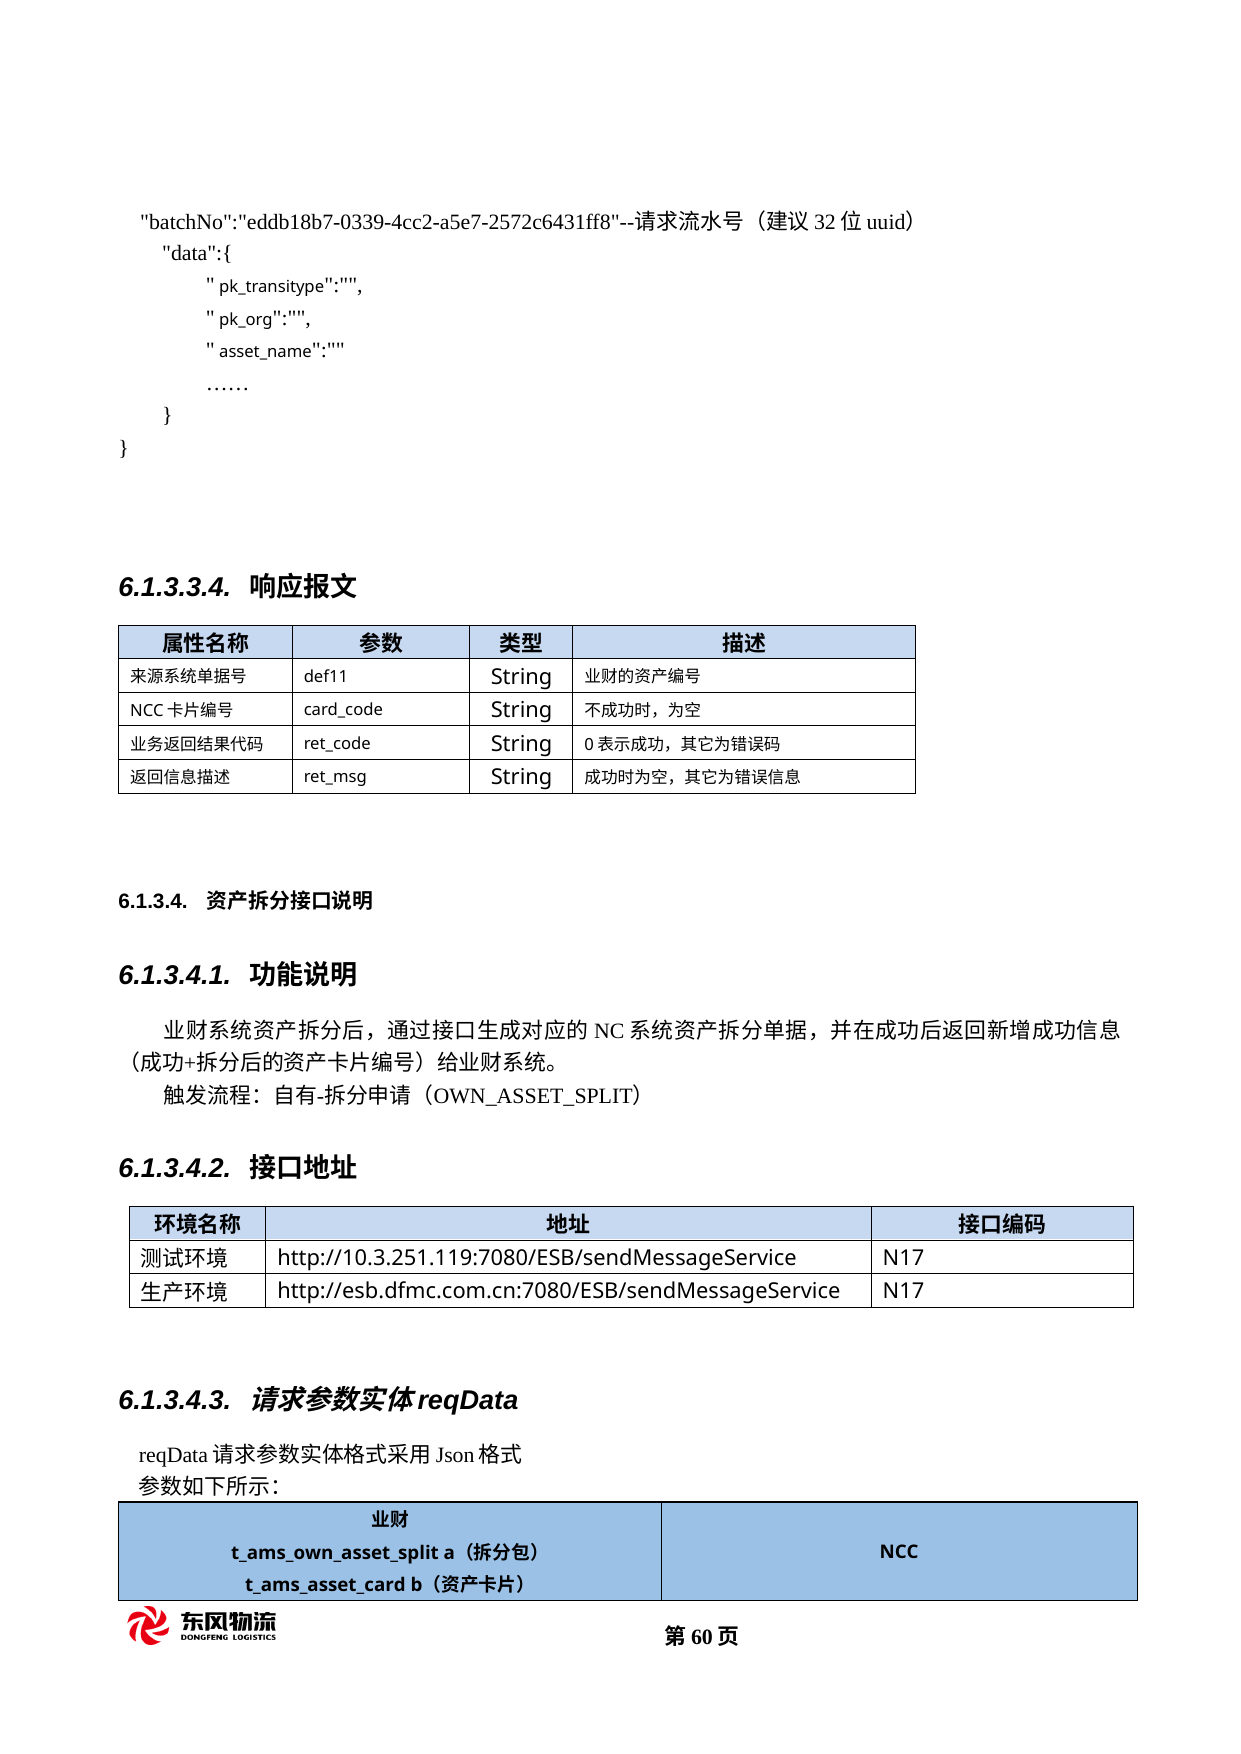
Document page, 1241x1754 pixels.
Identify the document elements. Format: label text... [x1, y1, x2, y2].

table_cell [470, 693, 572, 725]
subtitle 资产拆分接口说明 [118, 883, 1122, 916]
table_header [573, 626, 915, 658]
text } [118, 398, 1122, 431]
text 触发流程：自有-拆分申请（OWN_ASSET_SPLIT） [118, 1077, 1122, 1110]
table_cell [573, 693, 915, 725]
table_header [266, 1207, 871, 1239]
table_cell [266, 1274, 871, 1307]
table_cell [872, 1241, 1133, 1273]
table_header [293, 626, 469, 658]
text reqData请求参数实体格式采用Json格式 [139, 1436, 1122, 1469]
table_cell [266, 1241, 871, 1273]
picture [127, 1606, 276, 1645]
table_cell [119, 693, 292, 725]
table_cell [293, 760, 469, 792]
subtitle 功能说明 [118, 941, 1122, 1006]
text 业财系统资产拆分后，通过接口生成对应的NC系统资产拆分单据，并在成功后返回新增成功信息（成功+拆分后的资产卡片编号）给业财系统。 [118, 1012, 1122, 1077]
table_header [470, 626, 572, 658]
text } [118, 431, 1122, 463]
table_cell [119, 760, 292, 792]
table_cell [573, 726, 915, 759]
text "data":{ [118, 236, 1122, 268]
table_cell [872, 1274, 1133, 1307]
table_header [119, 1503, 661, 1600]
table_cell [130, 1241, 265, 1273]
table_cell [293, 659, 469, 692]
subtitle 接口地址 [118, 1135, 1122, 1200]
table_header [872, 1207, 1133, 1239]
text 参数如下所示： [139, 1469, 1122, 1501]
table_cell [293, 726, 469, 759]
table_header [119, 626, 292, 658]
text "batchNo":"eddb18b7-0339-4cc2-a5e7-2572c6431ff8"--请求流水号（建议32位uuid） [118, 203, 1122, 236]
text " pk_transitype":"", [118, 268, 1122, 301]
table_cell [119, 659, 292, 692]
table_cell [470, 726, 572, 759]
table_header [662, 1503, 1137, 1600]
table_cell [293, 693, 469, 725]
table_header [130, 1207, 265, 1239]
text …… [118, 366, 1122, 398]
text " asset_name":"" [118, 333, 1122, 366]
text " pk_org":"", [118, 301, 1122, 333]
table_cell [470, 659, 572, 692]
subtitle 请求参数实体reqData [118, 1365, 1122, 1430]
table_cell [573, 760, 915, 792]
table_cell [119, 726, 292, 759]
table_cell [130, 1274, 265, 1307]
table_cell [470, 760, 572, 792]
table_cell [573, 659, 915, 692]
subtitle 响应报文 [118, 553, 1122, 618]
